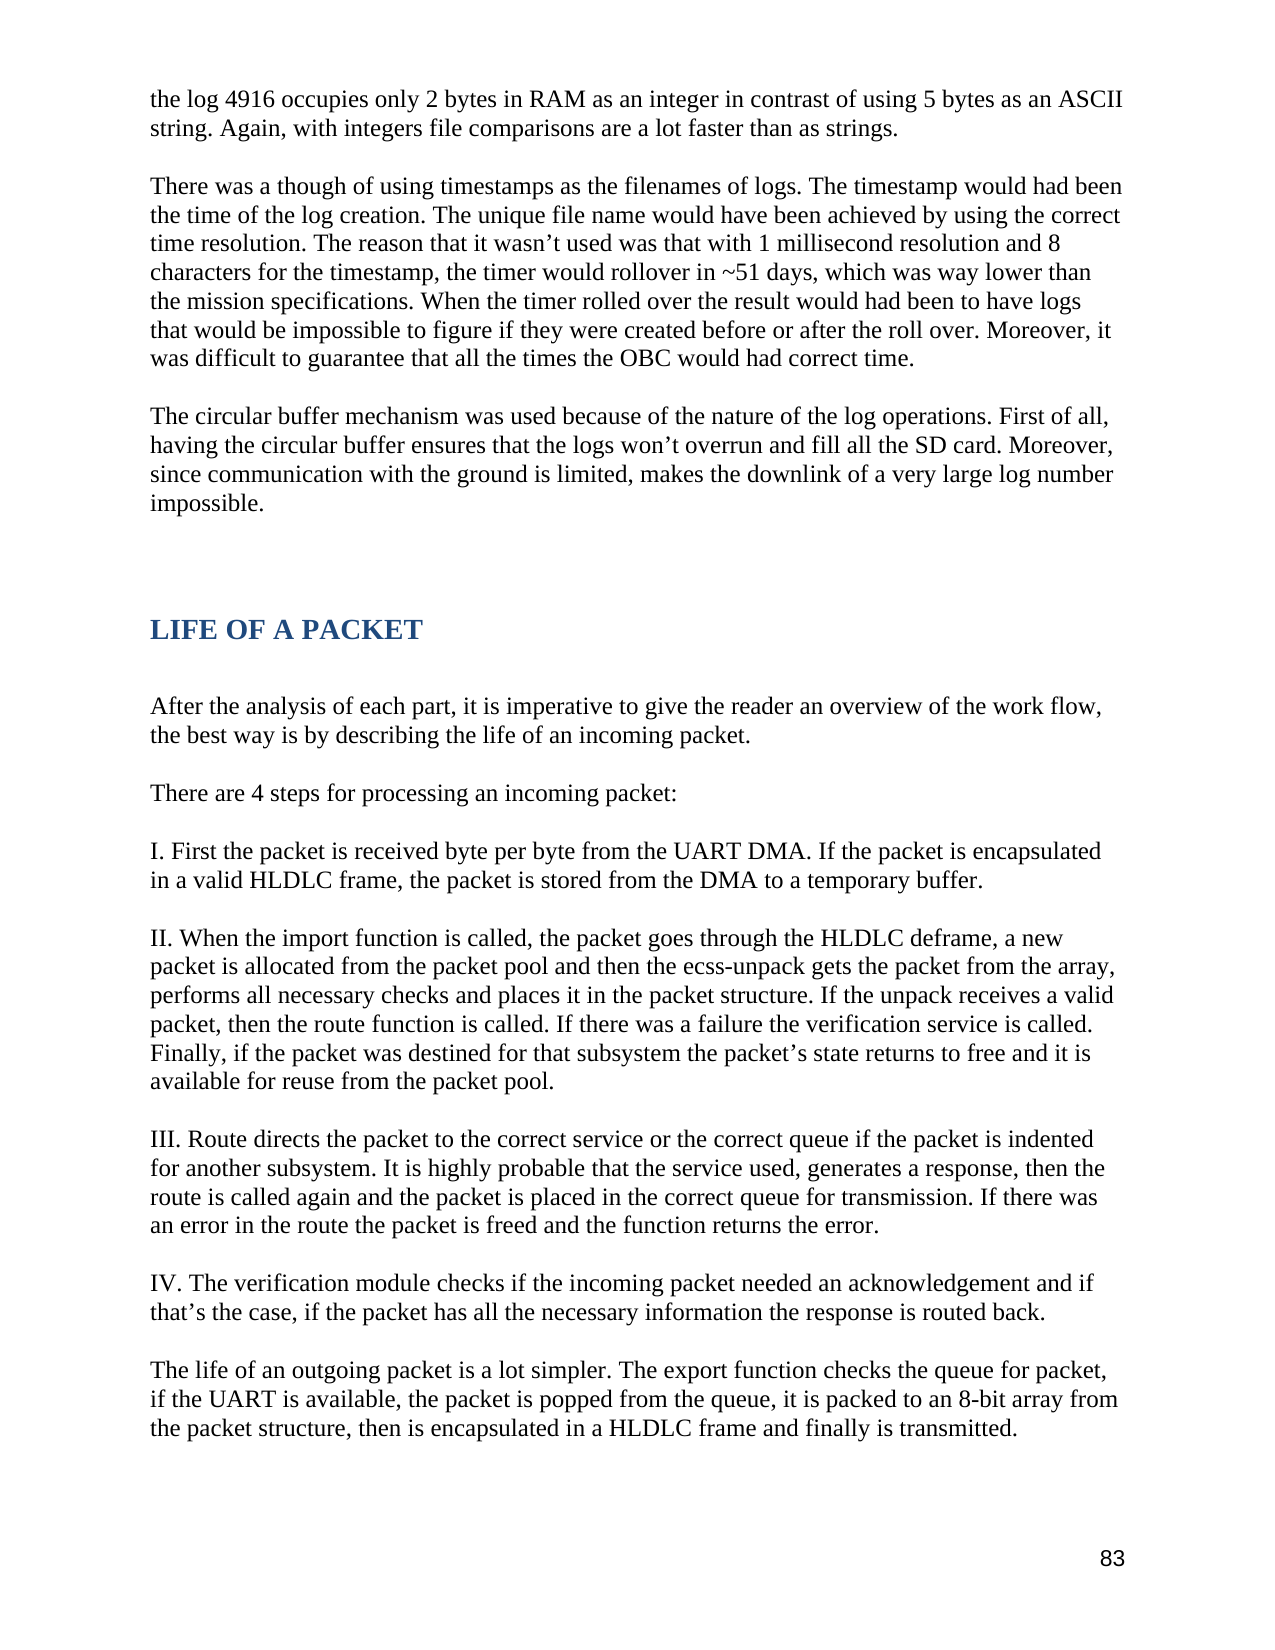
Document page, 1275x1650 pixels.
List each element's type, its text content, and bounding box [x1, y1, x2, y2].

text The life of an outgoing packet is a lot simpler. The export function checks the queue for packet, if the UART is available, the packet is popped from the queue, it is packed to an 8-bit array from the packet structure, then is encapsulated in a HLDLC frame and finally is transmitted. [150, 1355, 1125, 1441]
subtitle LIFE OF A PACKET [150, 612, 1089, 645]
text III. Route directs the packet to the correct service or the correct queue if the packet is indented for another subsystem. It is highly probable that the service used, generates a response, then the route is called again and the packet is placed in the correct queue for transmission. If there was an error in the route the packet is freed and the function returns the error. [150, 1124, 1125, 1239]
text II. When the import function is called, the packet goes through the HLDLC deframe, a new packet is allocated from the packet pool and then the ecss-unpack gets the packet from the array, performs all necessary checks and places it in the packet structure. If the unpack receives a valid packet, then the route function is called. If there was a failure the verification service is called. Finally, if the packet was destined for that subsystem the packet’s state returns to free and it is available for reuse from the packet pool. [150, 923, 1125, 1095]
text There are 4 steps for processing an incoming packet: [150, 778, 1125, 807]
text The circular buffer mechanism was used because of the nature of the log operations. First of all, having the circular buffer ensures that the logs won’t overrun and fill all the SD card. Moreover, since communication with the ground is limited, makes the downlink of a very large log number impossible. [150, 401, 1125, 516]
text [150, 84, 1125, 142]
text IV. The verification module checks if the incoming packet needed an acknowledgement and if that’s the case, if the packet has all the necessary information the response is routed back. [150, 1268, 1125, 1326]
text After the analysis of each part, it is imperative to give the reader an overview of the work flow, the best way is by describing the life of an incoming packet. [150, 691, 1125, 749]
text I. First the packet is received byte per byte from the UART DMA. If the packet is encapsulated in a valid HLDLC frame, the packet is stored from the DMA to a temporary buffer. [150, 836, 1125, 893]
text There was a though of using timestamps as the filenames of logs. The timestamp would had been the time of the log creation. The unique file name would have been achieved by using the correct time resolution. The reason that it wasn’t used was that with 1 millisecond resolution and 8 characters for the timestamp, the timer would rollover in ~51 days, which was way lower than the mission specifications. When the timer rolled over the result would had been to have logs that would be impossible to figure if they were created before or after the roll over. Moreover, it was difficult to guarantee that all the times the OBC would had correct time. [150, 171, 1125, 372]
